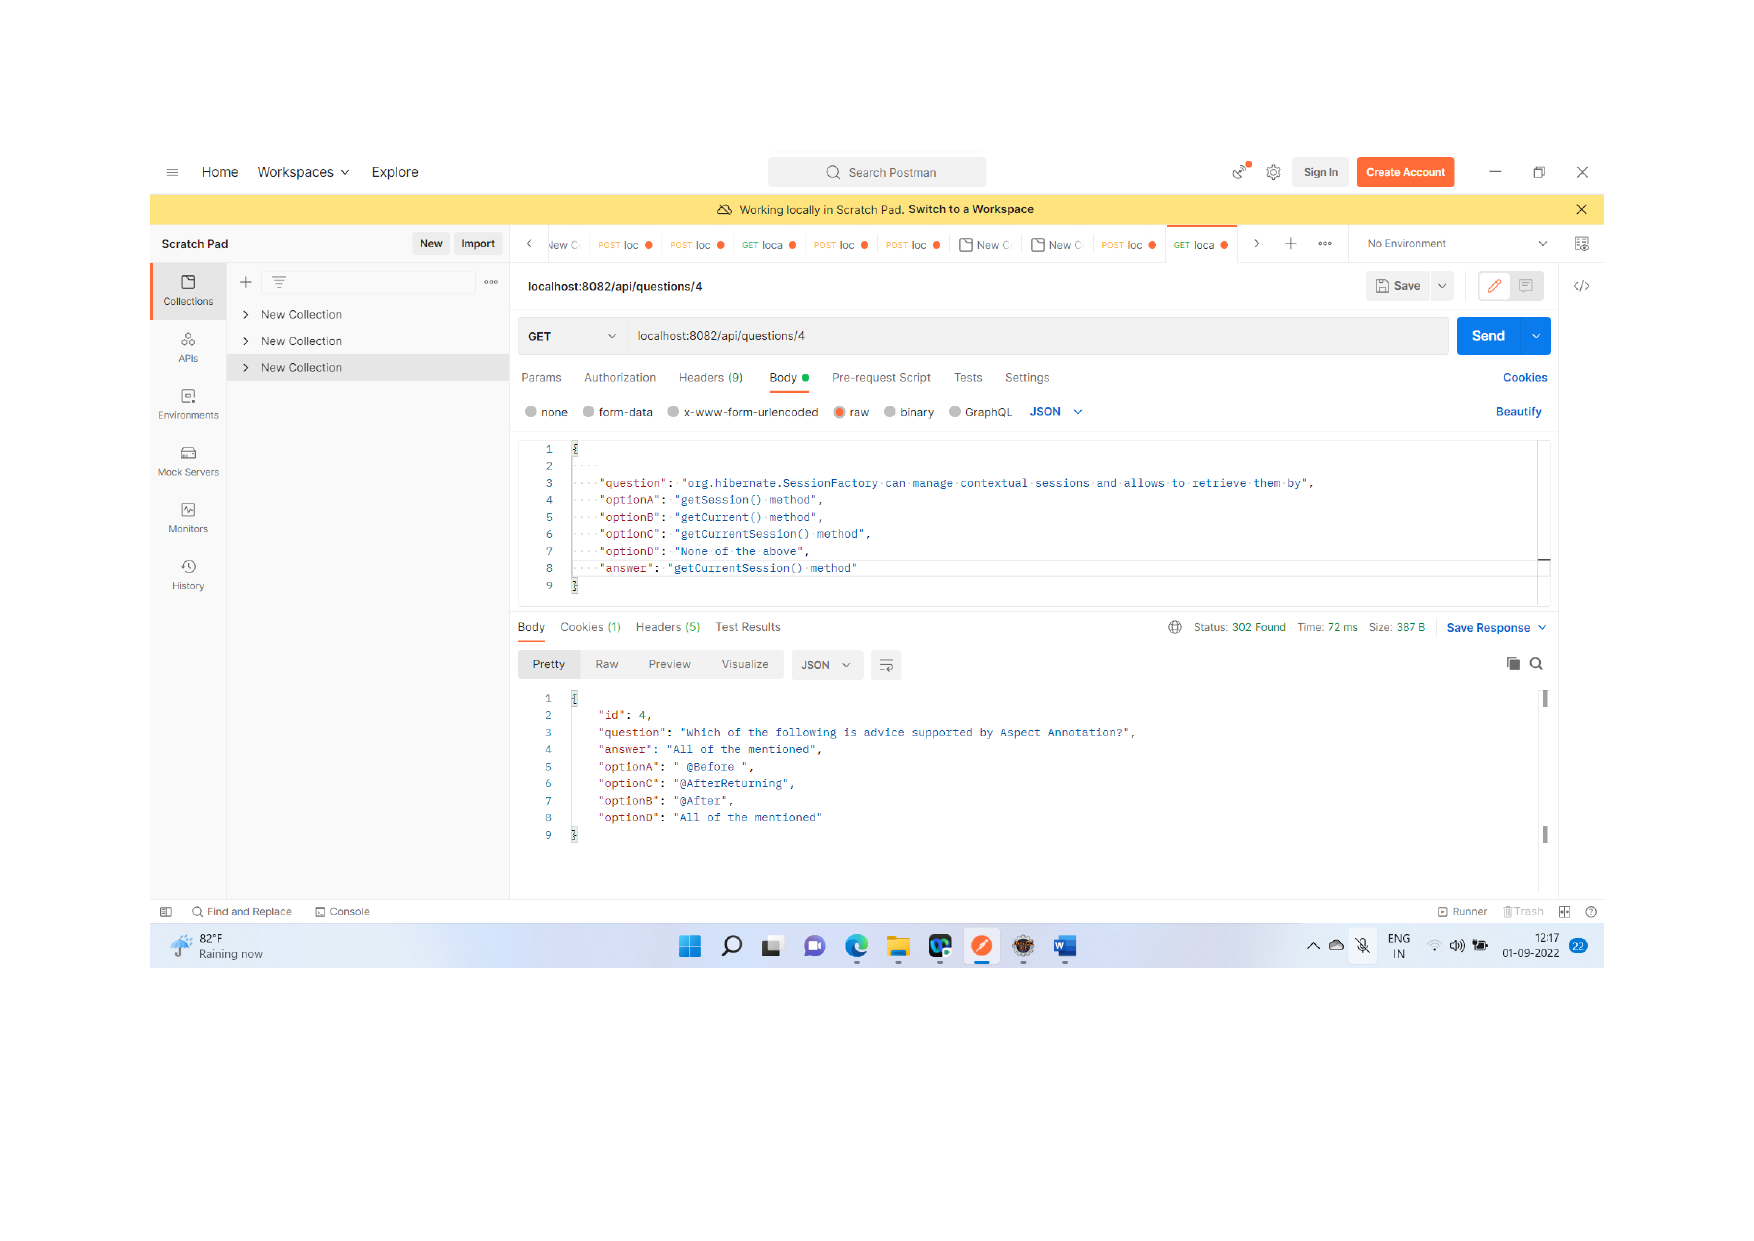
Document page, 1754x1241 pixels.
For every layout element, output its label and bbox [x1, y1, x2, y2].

picture [150, 150, 1604, 968]
